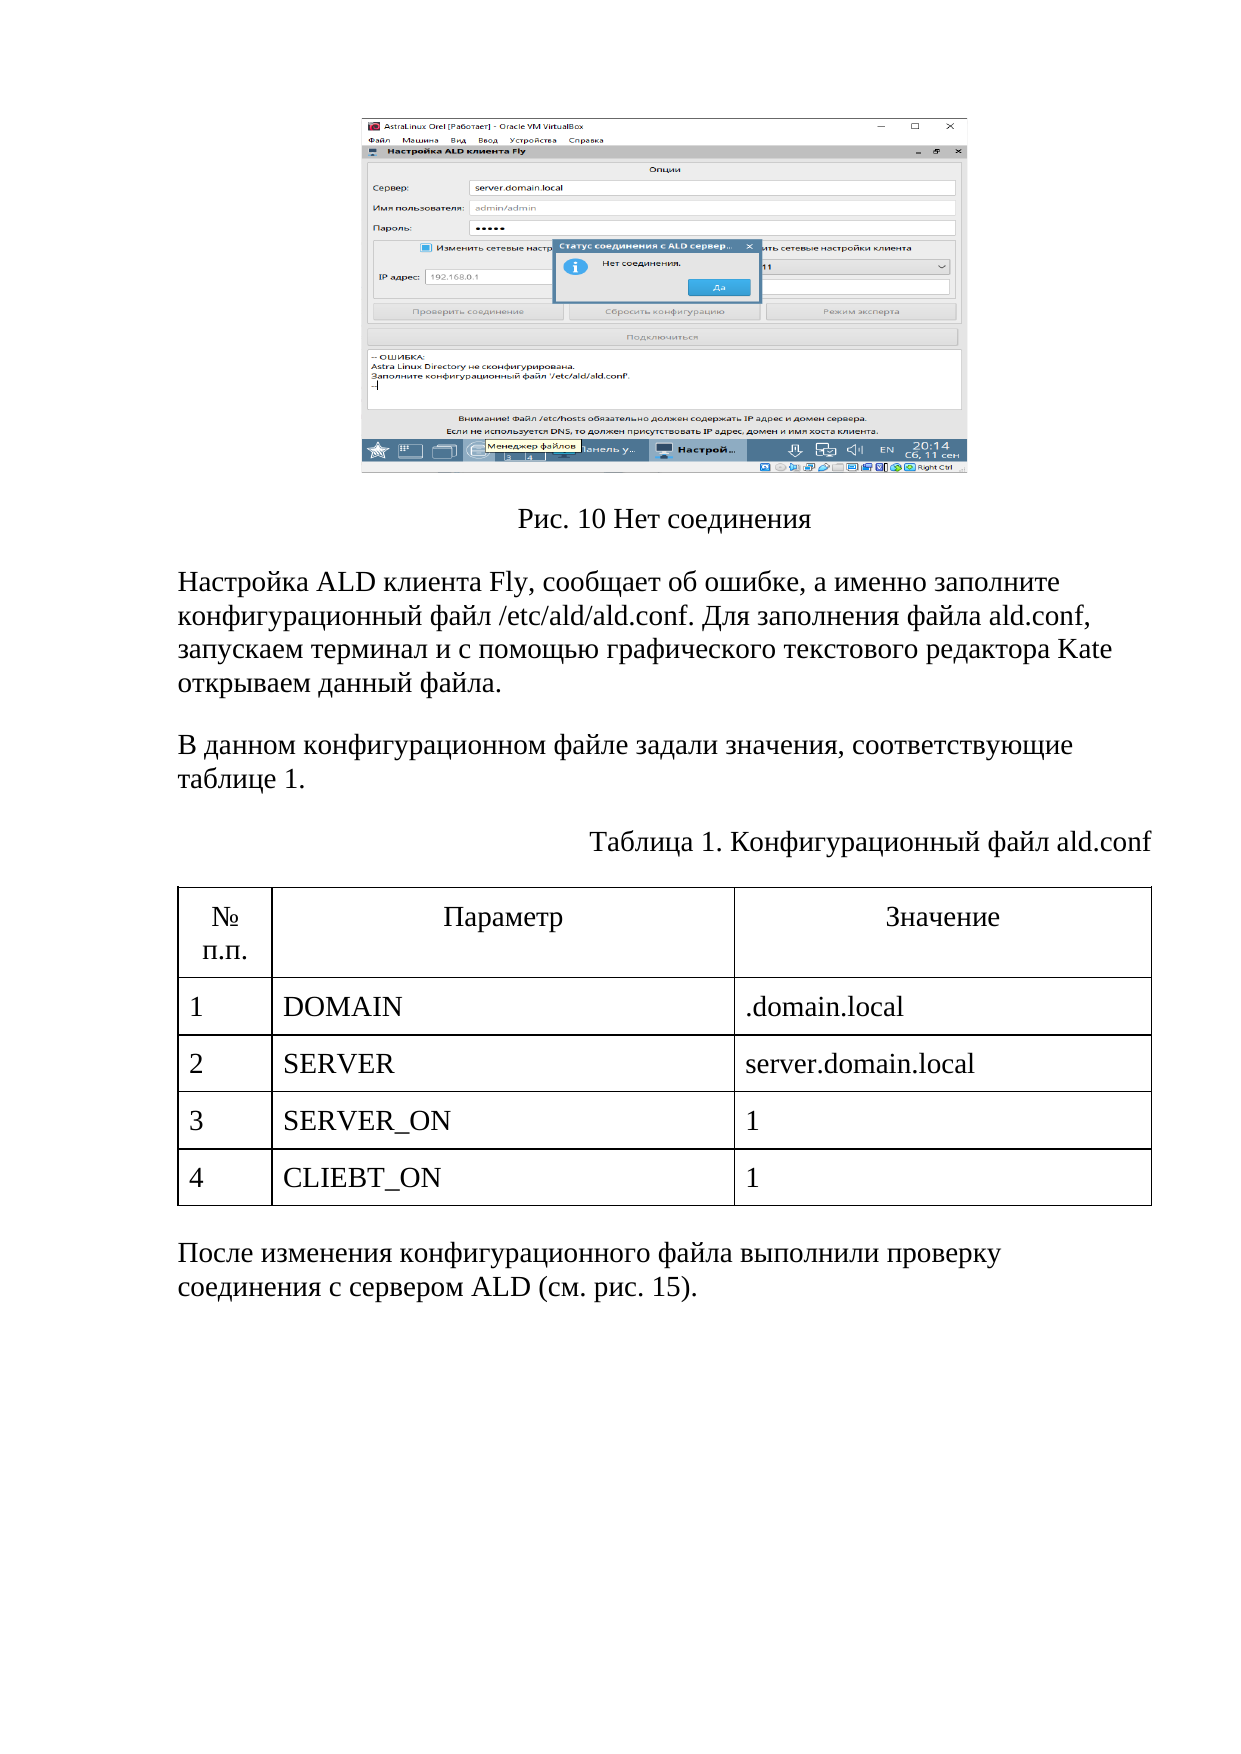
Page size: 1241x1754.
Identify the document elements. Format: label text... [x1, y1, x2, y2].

table_header Параметр [273, 888, 734, 977]
table_header № п.п. [179, 888, 271, 977]
text В данном конфигурационном файле задали значения, соответствующие таблице 1. [177, 727, 1152, 794]
table_cell 2 [179, 1036, 271, 1091]
table_cell DOMAIN [273, 978, 734, 1034]
table_cell SERVER [273, 1036, 734, 1091]
text Таблица 1. Конфигурационный файл ald.conf [177, 824, 1152, 857]
table_cell CLIEBT_ON [273, 1150, 734, 1205]
text Рис. 10 Нет соединения [177, 501, 1152, 535]
text Настройка ALD клиента Fly, сообщает об ошибке, а именно заполните конфигурационный файл /etc/ald/ald.conf. Для заполнения файла ald.conf, запускаем терминал и с помощью графического текстового редактора Kate открываем данный файла. [177, 564, 1152, 698]
picture [361, 118, 968, 473]
table_cell SERVER_ON [273, 1092, 734, 1148]
text После изменения конфигурационного файла выполнили проверку соединения с сервером ALD (см. рис. 15). [177, 1236, 1152, 1303]
table_header Значение [735, 888, 1151, 977]
table_cell 4 [179, 1150, 271, 1205]
table_cell 1 [735, 1092, 1151, 1148]
table_cell 1 [735, 1150, 1151, 1205]
table_cell .domain.local [735, 978, 1151, 1034]
table_cell 3 [179, 1092, 271, 1148]
table_cell 1 [179, 978, 271, 1034]
table_cell server.domain.local [735, 1036, 1151, 1091]
